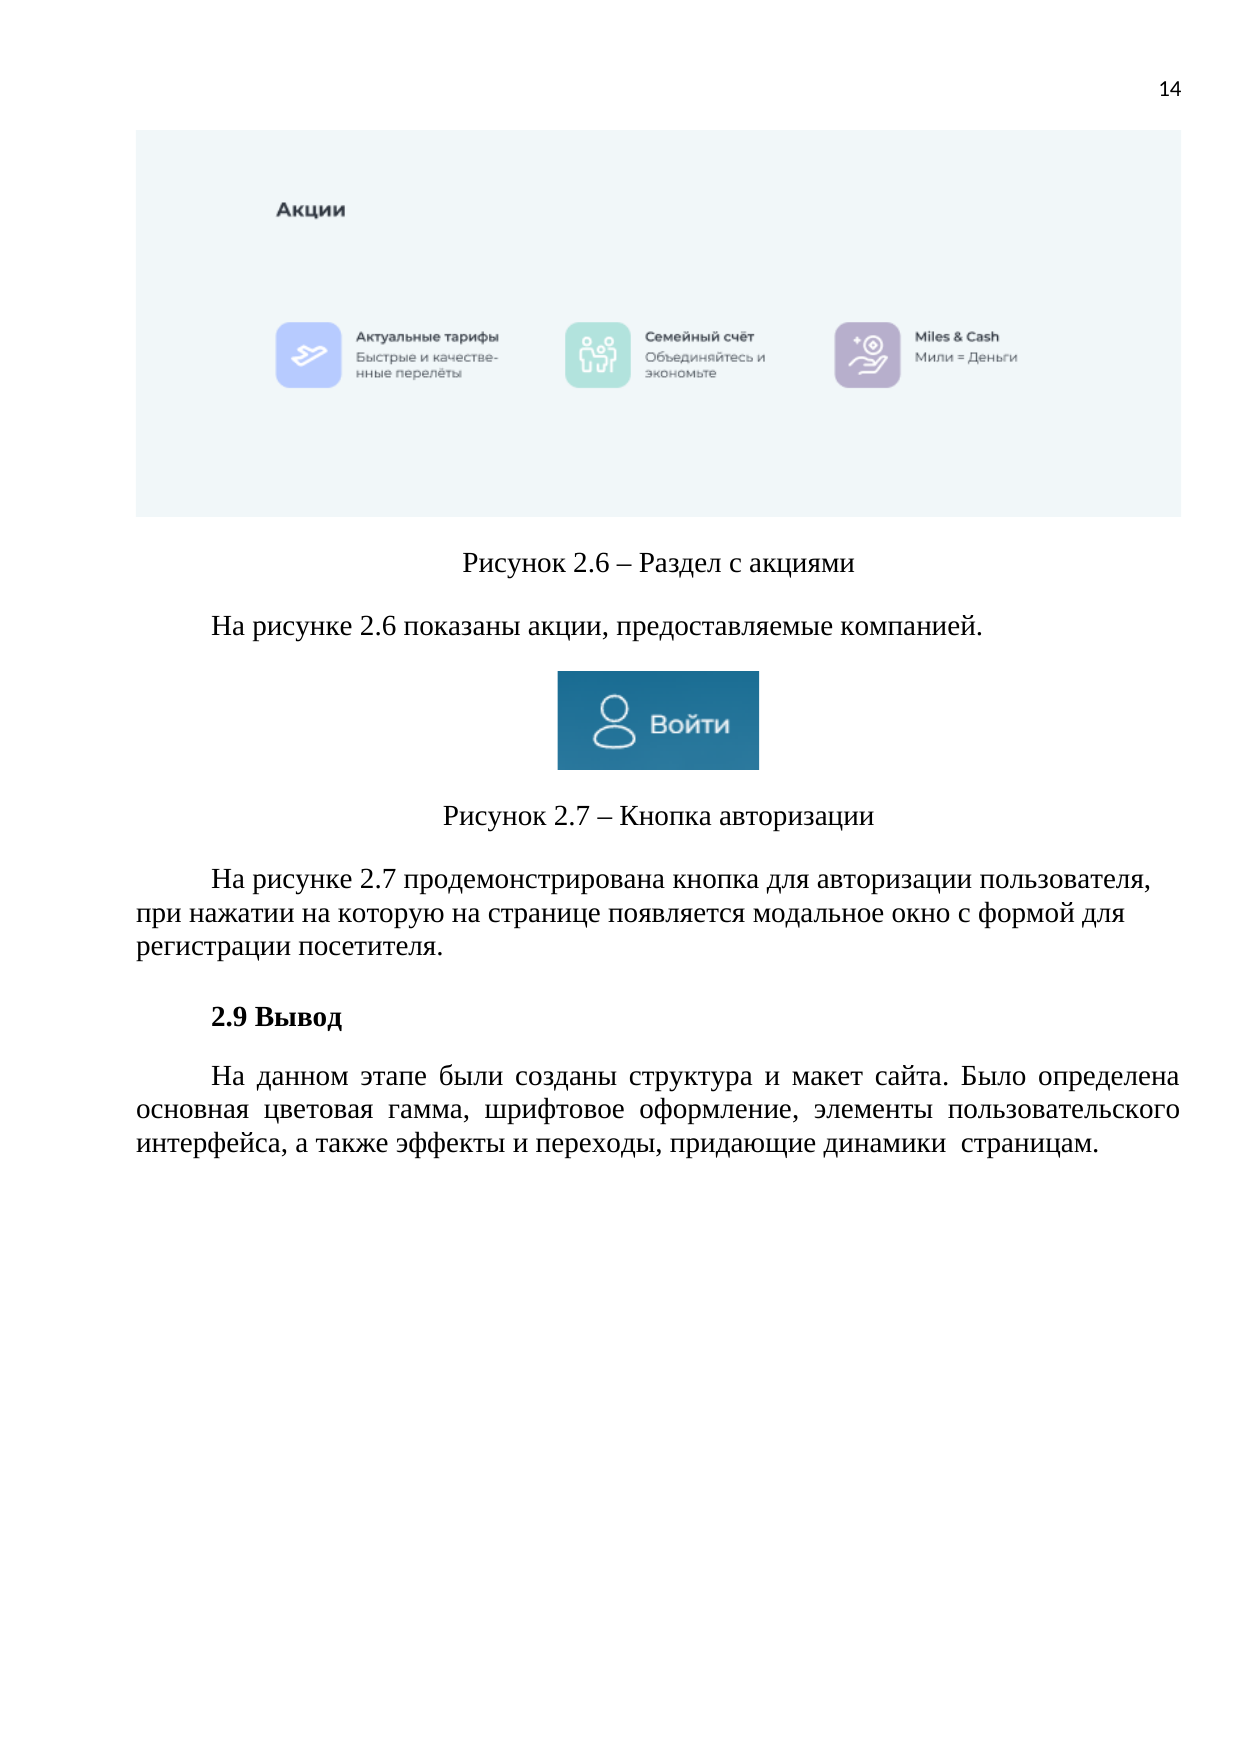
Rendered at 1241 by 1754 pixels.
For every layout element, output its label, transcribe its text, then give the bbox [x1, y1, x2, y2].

text На рисунке 2.7 продемонстрирована кнопка для авторизации пользователя, при нажатии на которую на странице появляется модальное окно с формой для регистрации посетителя. [136, 861, 1181, 962]
picture [135, 130, 1182, 517]
picture [557, 671, 760, 770]
subtitle 2.9 Вывод [211, 999, 1181, 1033]
text На рисунке 2.6 показаны акции, предоставляемые компанией. [136, 608, 1181, 642]
text Рисунок 2.6 – Раздел с акциями [136, 546, 1181, 579]
text На данном этапе были созданы структура и макет сайта. Было определена основная цветовая гамма, шрифтовое оформление, элементы пользовательского интерфейса, а также эффекты и переходы, придающие динамики страницам. [136, 1058, 1181, 1158]
text Рисунок 2.7 – Кнопка авторизации [136, 798, 1181, 832]
